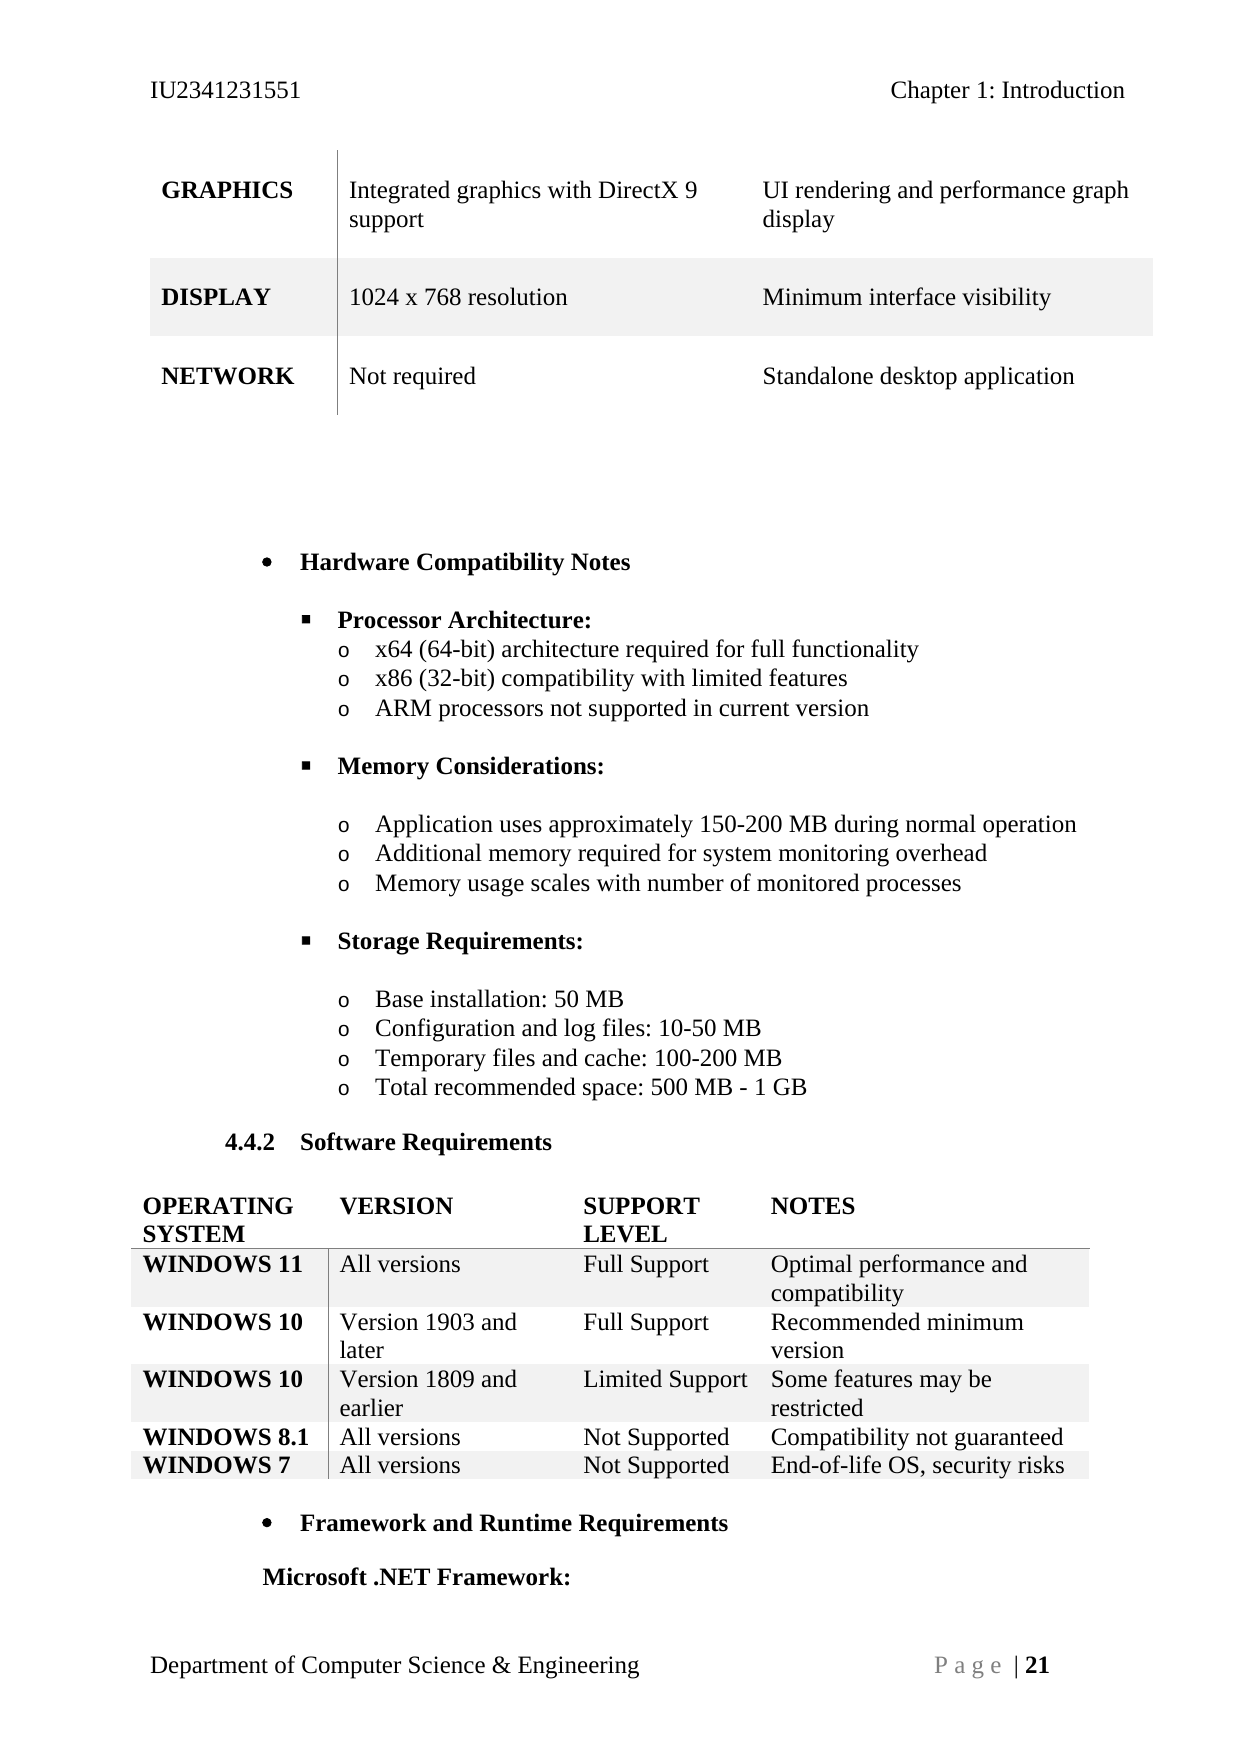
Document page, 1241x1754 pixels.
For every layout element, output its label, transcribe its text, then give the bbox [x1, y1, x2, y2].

table_cell Optimal performance and compatibility [759, 1249, 1089, 1307]
list ARM processors not supported in current version [337, 693, 1090, 722]
table_cell Recommended minimum version [759, 1307, 1089, 1364]
list Memory Considerations: [300, 751, 1090, 780]
list Total recommended space: 500 MB - 1 GB [337, 1072, 1090, 1102]
table_cell Not required [338, 336, 751, 415]
table_cell Display [150, 258, 337, 336]
table_cell UI rendering and performance graph display [751, 150, 1153, 257]
table_cell Windows 10 [131, 1307, 328, 1364]
table_cell Integrated graphics with DirectX 9 support [338, 150, 751, 257]
subtitle Software Requirements [225, 1127, 1090, 1156]
list Temporary files and cache: 100-200 MB [337, 1043, 1090, 1072]
table_cell Limited Support [572, 1364, 759, 1422]
table_header Operating System [131, 1191, 328, 1248]
table_header Version [328, 1191, 572, 1248]
table_cell Windows 11 [131, 1249, 328, 1307]
table_cell Minimum interface visibility [751, 258, 1153, 336]
table_cell Compatibility not guaranteed [759, 1422, 1089, 1451]
table_header Support Level [572, 1191, 759, 1248]
table_cell Windows 8.1 [131, 1422, 328, 1451]
list Application uses approximately 150-200 MB during normal operation [337, 809, 1090, 838]
table_cell Full Support [572, 1249, 759, 1307]
table_cell Not Supported [572, 1451, 759, 1479]
table_cell Some features may be restricted [759, 1364, 1089, 1422]
list Additional memory required for system monitoring overhead [337, 838, 1090, 868]
table_cell Version 1809 and earlier [329, 1364, 572, 1422]
list Framework and Runtime Requirements [262, 1508, 1090, 1537]
table_header Notes [759, 1191, 1089, 1248]
list Memory usage scales with number of monitored processes [337, 868, 1090, 897]
table_cell Windows 10 [131, 1364, 328, 1422]
table_cell End-of-life OS, security risks [759, 1451, 1089, 1479]
table_cell Not Supported [572, 1422, 759, 1451]
table_cell All versions [329, 1249, 572, 1307]
list x64 (64-bit) architecture required for full functionality [337, 634, 1090, 663]
table_cell All versions [329, 1422, 572, 1451]
table_cell Windows 7 [131, 1451, 328, 1479]
list Hardware Compatibility Notes [262, 547, 1090, 576]
list Base installation: 50 MB [337, 984, 1090, 1013]
table_cell Standalone desktop application [751, 336, 1153, 415]
list Configuration and log files: 10-50 MB [337, 1013, 1090, 1043]
table_cell Full Support [572, 1307, 759, 1364]
table_cell Network [150, 336, 337, 415]
list Processor Architecture: [300, 605, 1090, 634]
table_cell Version 1903 and later [329, 1307, 572, 1364]
list x86 (32-bit) compatibility with limited features [337, 663, 1090, 693]
table_cell 1024 x 768 resolution [338, 258, 751, 336]
list Storage Requirements: [300, 926, 1090, 955]
table_cell Graphics [150, 150, 337, 257]
table_cell All versions [329, 1451, 572, 1479]
text Microsoft .NET Framework: [262, 1562, 1090, 1591]
